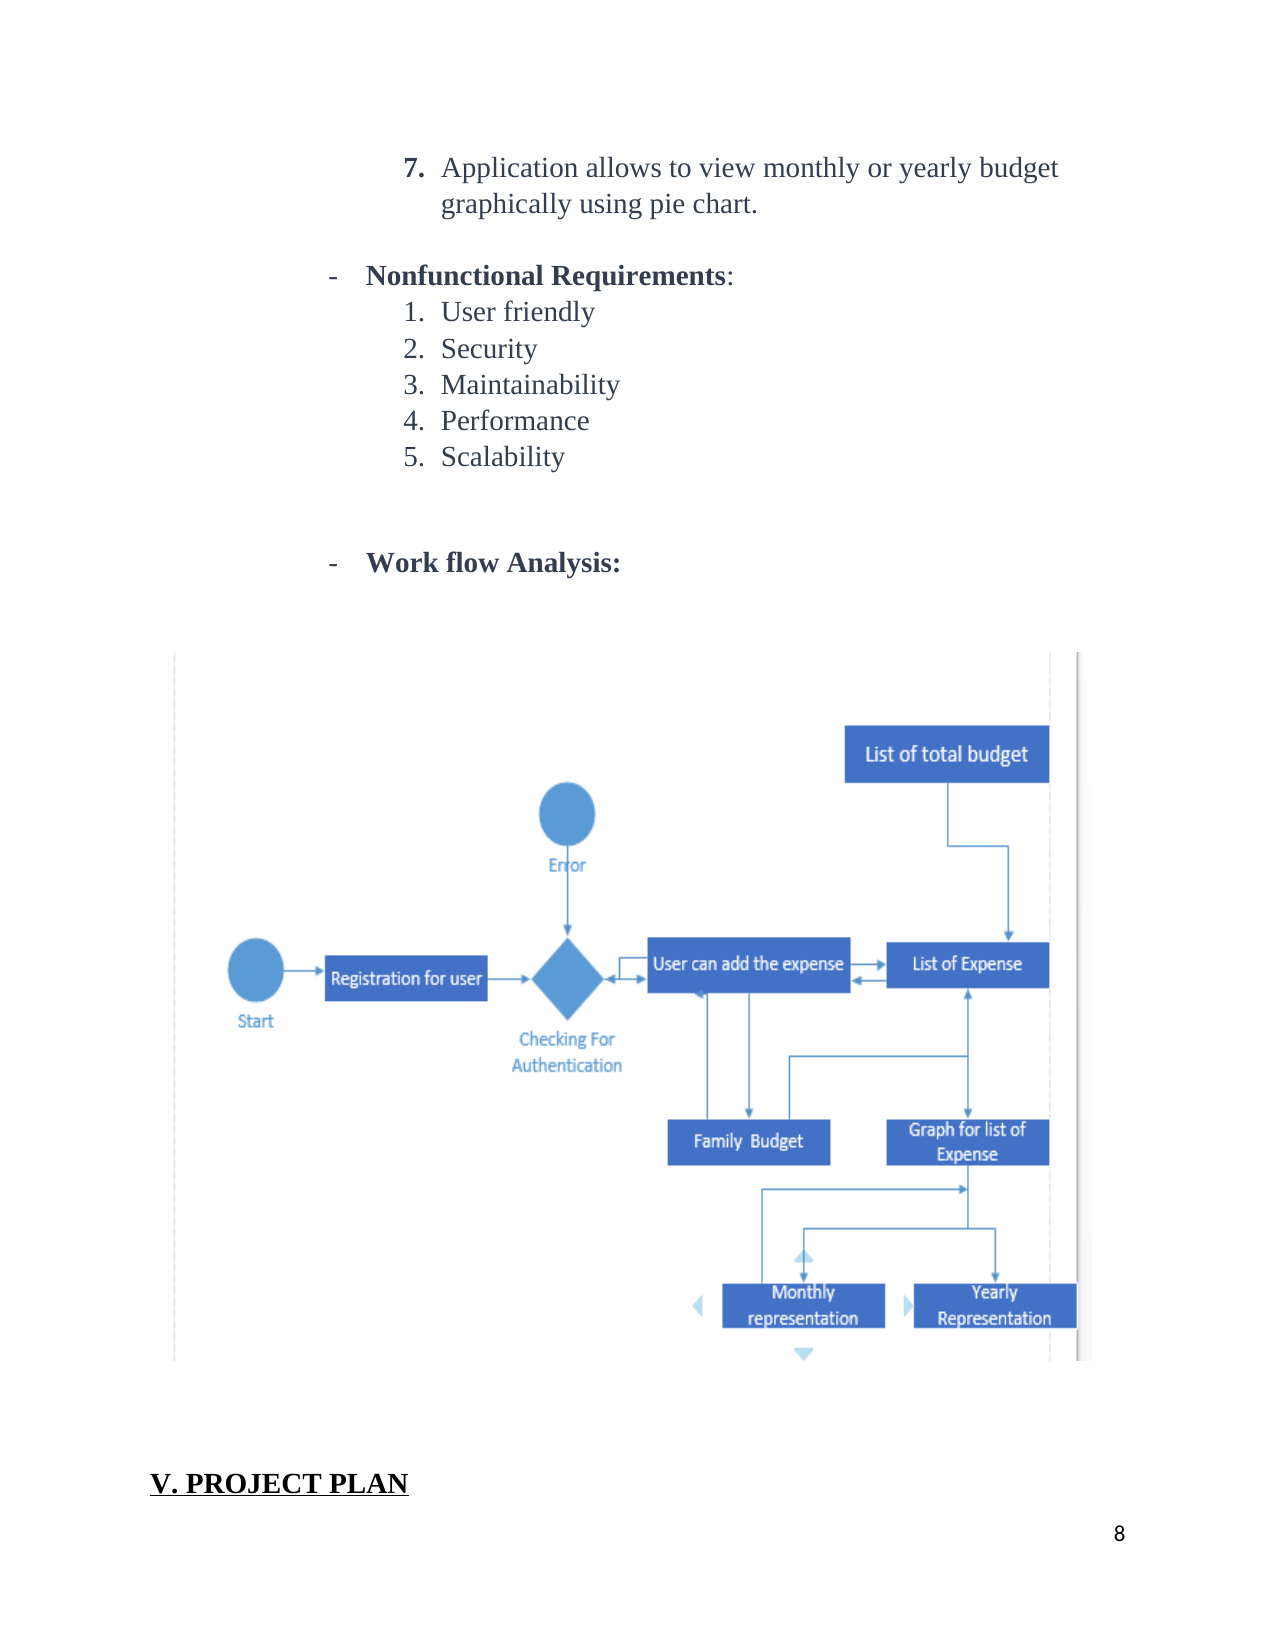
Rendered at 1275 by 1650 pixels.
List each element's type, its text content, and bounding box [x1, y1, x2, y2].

list Application allows to view monthly or yearly budget graphically using pie chart. [403, 150, 1125, 220]
list Maintainability [403, 367, 1125, 400]
list Security [403, 331, 1125, 364]
list Performance [403, 403, 1125, 437]
list Work flow Analysis: [328, 545, 1125, 578]
list User friendly [403, 294, 1125, 328]
list Nonfunctional Requirements: [328, 258, 1125, 292]
list Scalability [403, 439, 1125, 473]
text V. PROJECT PLAN [150, 1466, 1125, 1499]
picture [150, 652, 1093, 1361]
